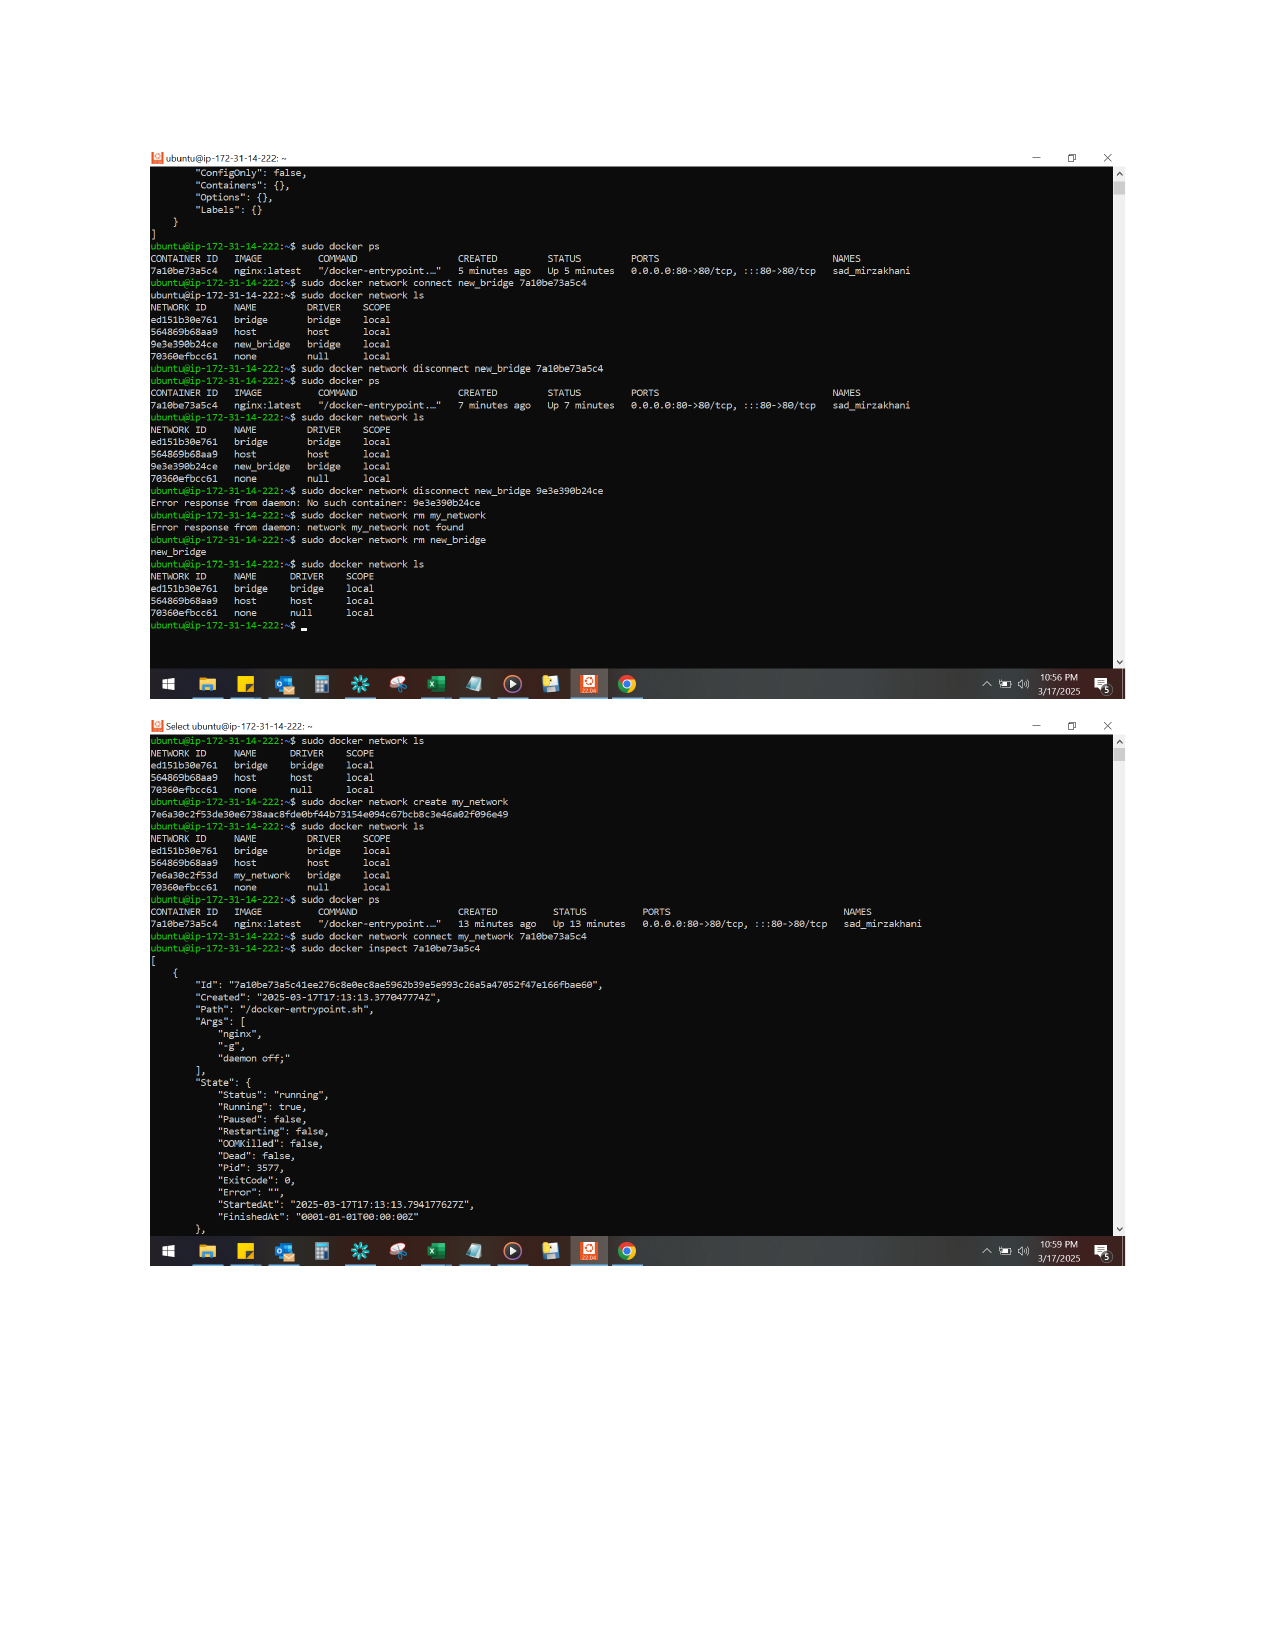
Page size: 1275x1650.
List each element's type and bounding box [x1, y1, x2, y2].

picture [150, 150, 1125, 699]
picture [150, 717, 1125, 1266]
